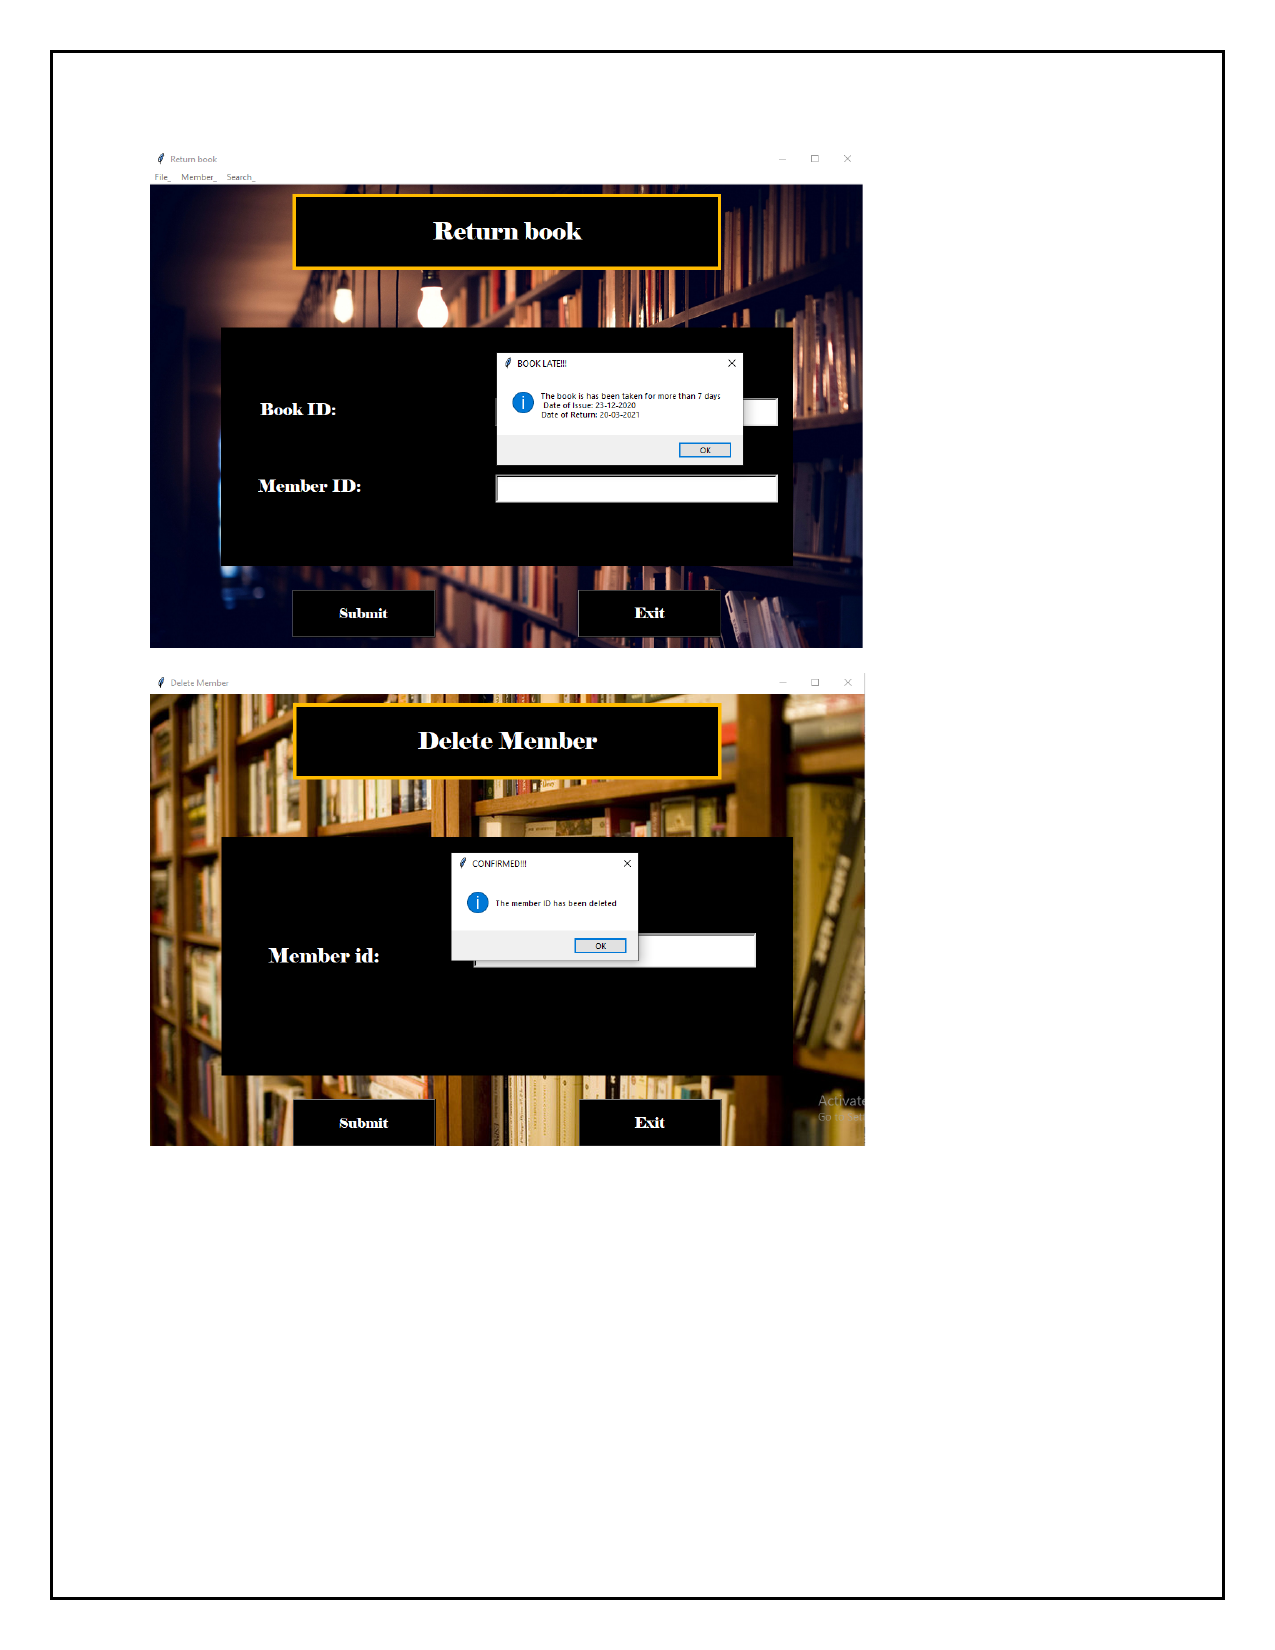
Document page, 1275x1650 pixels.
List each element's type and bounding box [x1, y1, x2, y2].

picture [150, 150, 863, 648]
picture [150, 673, 866, 1146]
